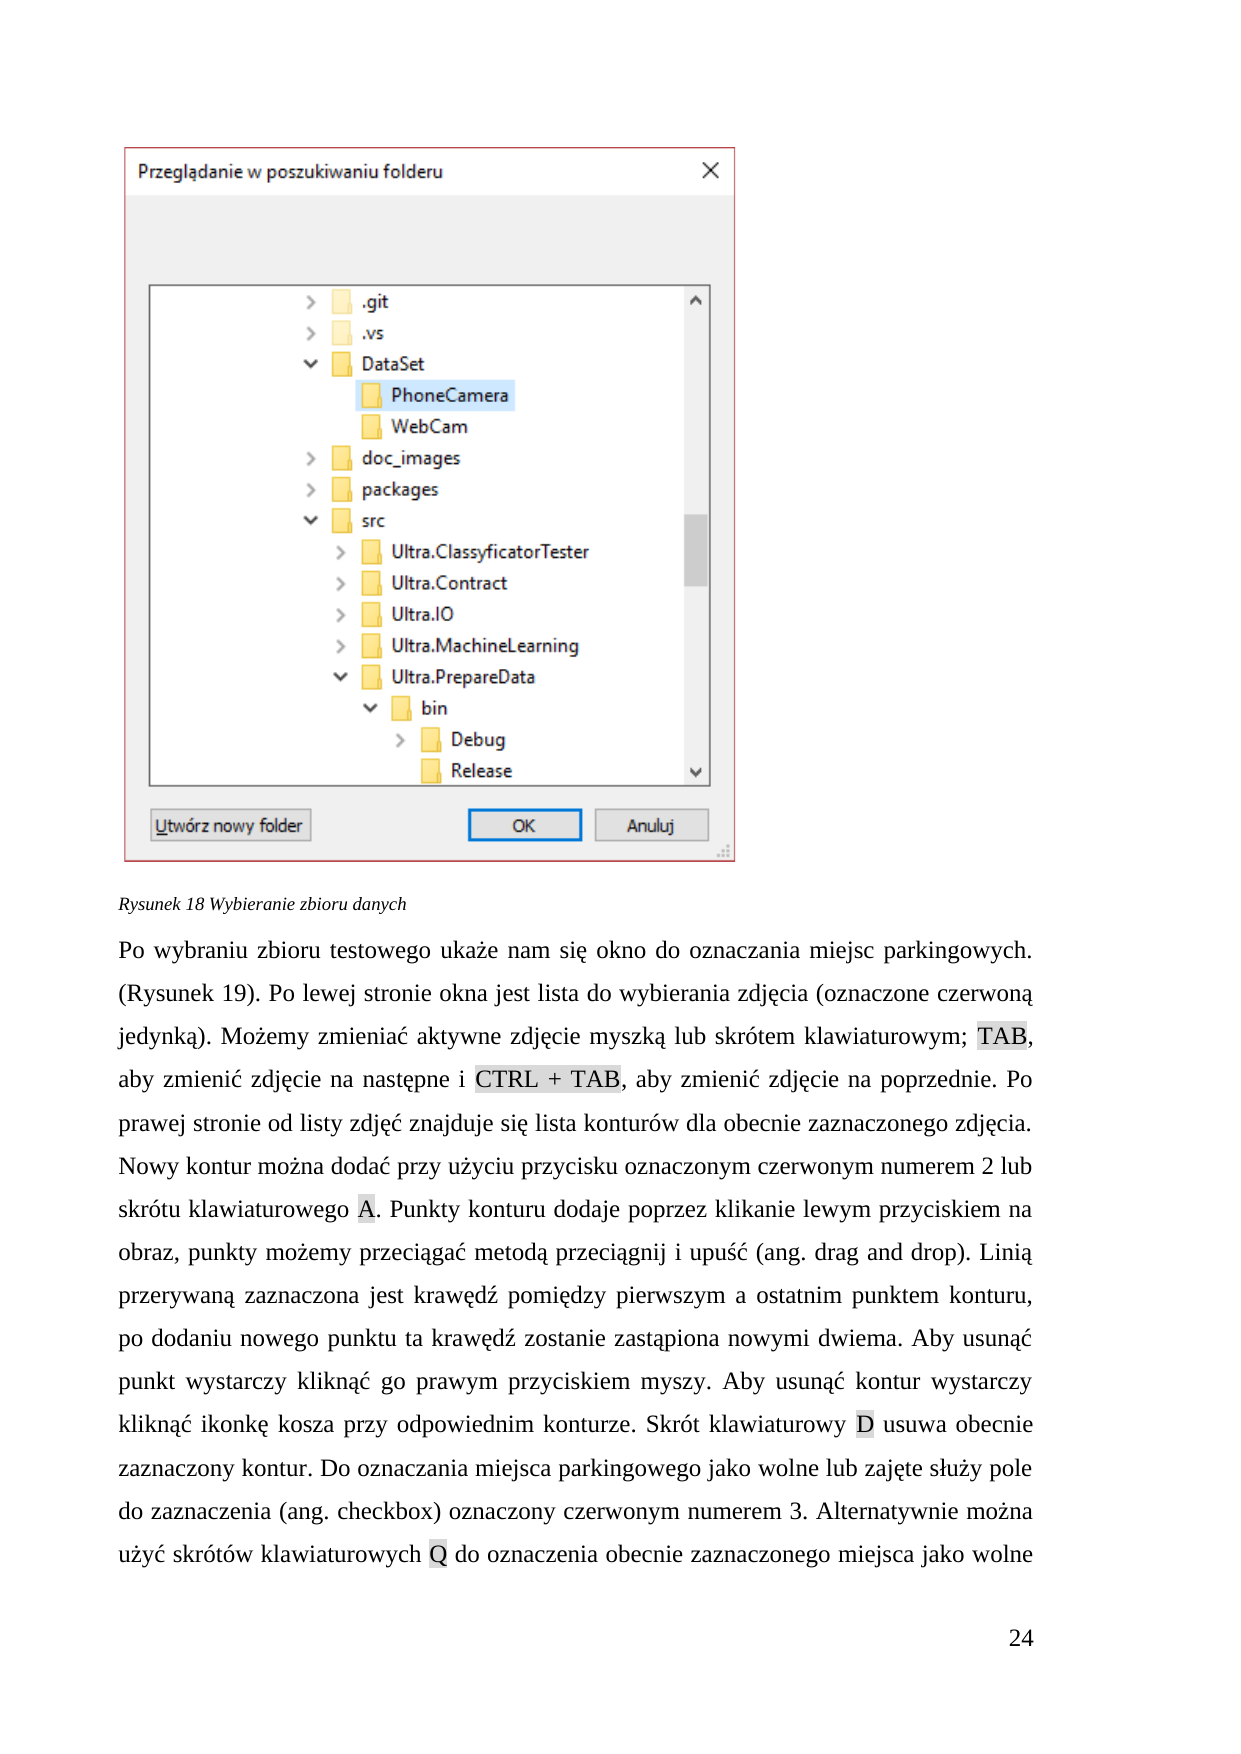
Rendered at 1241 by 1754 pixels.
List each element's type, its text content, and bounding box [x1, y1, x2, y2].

text Rysunek 18 Wybieranie zbioru danych [118, 893, 1033, 914]
picture [124, 147, 736, 862]
